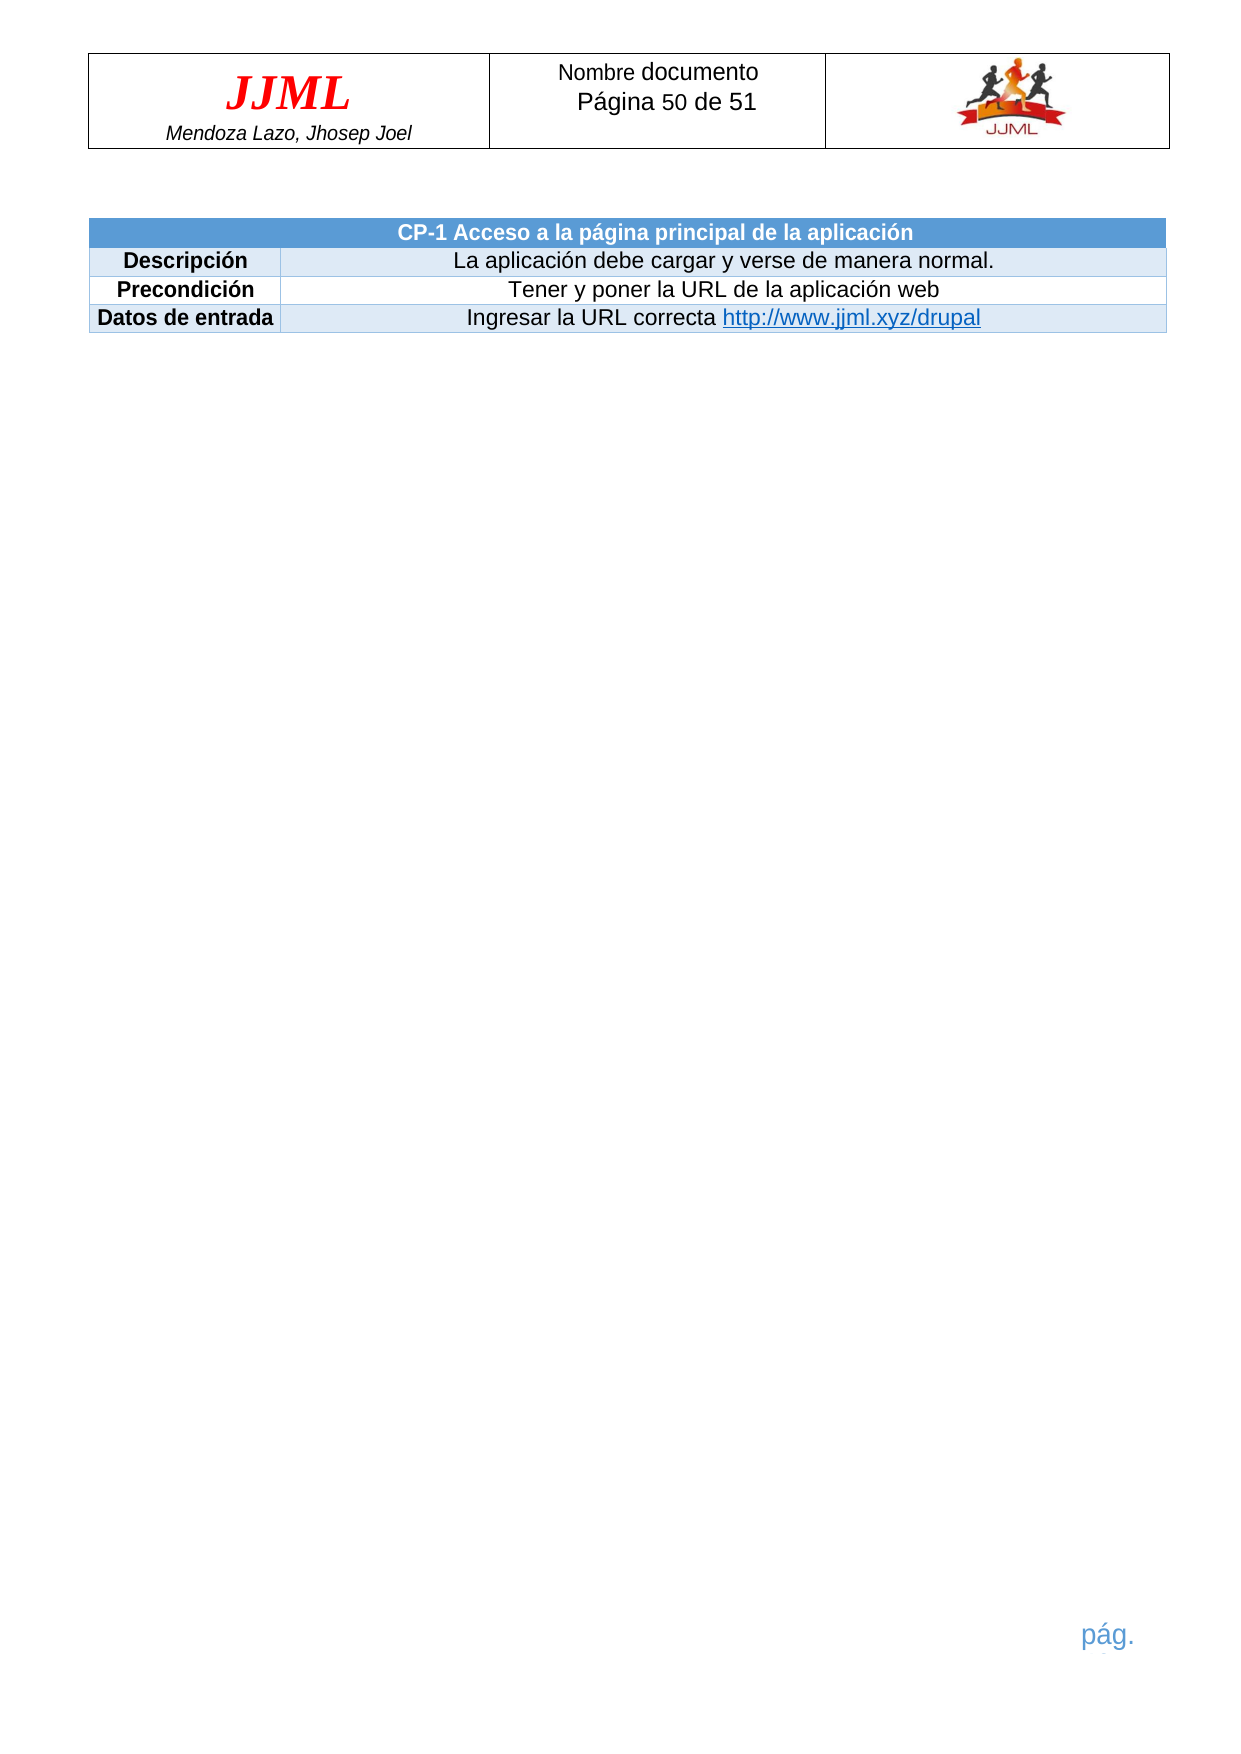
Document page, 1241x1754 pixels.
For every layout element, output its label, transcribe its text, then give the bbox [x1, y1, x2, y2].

table_cell Datos de entrada [90, 305, 280, 332]
table_cell Tener y poner la URL de la aplicación web [281, 277, 1166, 303]
table_cell Ingresar la URL correcta http://www.jjml.xyz/drupal [281, 305, 1166, 332]
table_header CP-1 Acceso a la página principal de la aplicación [89, 218, 1166, 248]
table_cell La aplicación debe cargar y verse de manera normal. [281, 248, 1166, 276]
picture [951, 57, 1072, 138]
table_cell Precondición [90, 277, 280, 303]
table_cell Descripción [90, 248, 280, 276]
